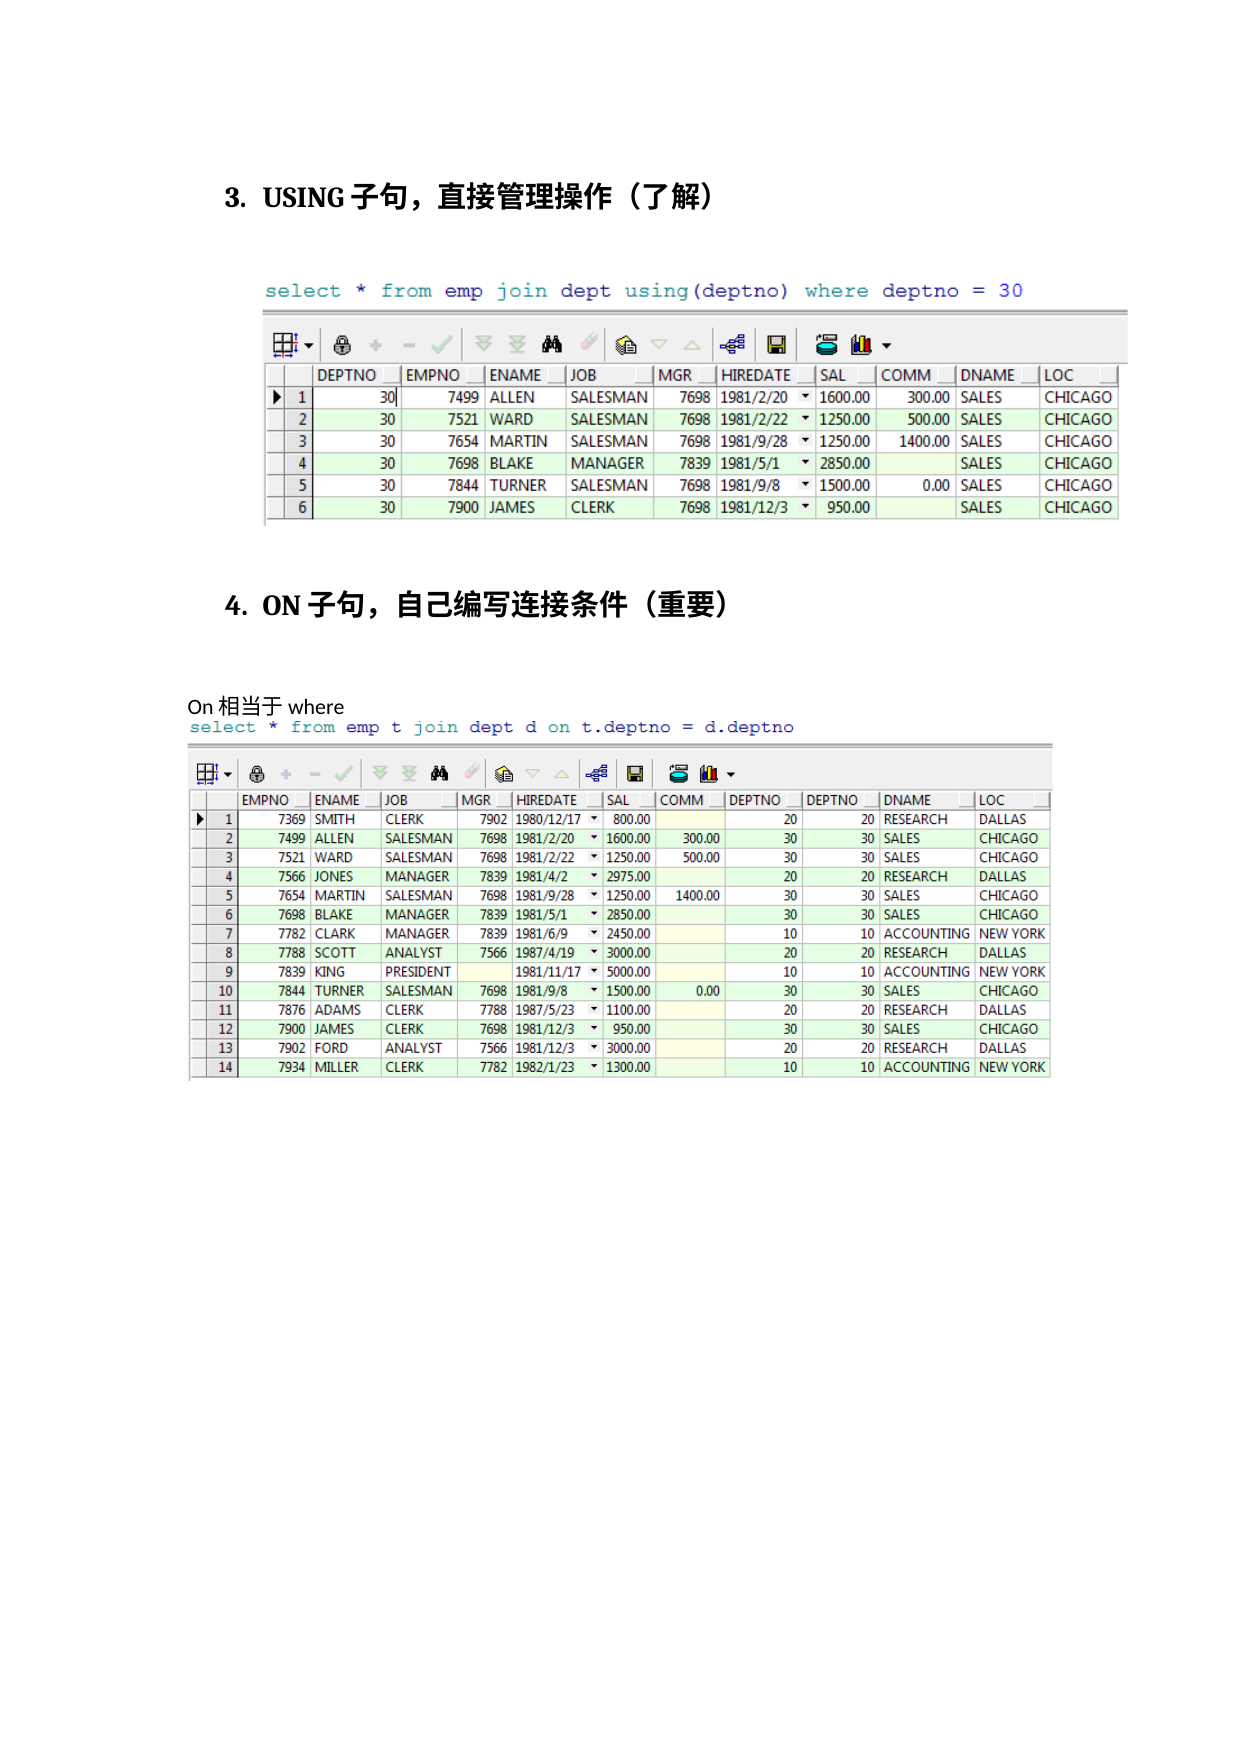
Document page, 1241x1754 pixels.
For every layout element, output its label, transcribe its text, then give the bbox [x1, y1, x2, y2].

picture [262, 280, 1128, 526]
subtitle ON子句，自己编写连接条件（重要） [225, 570, 1053, 635]
text On相当于where [187, 689, 1053, 721]
subtitle USING子句，直接管理操作（了解） [225, 162, 1053, 227]
picture [187, 721, 1053, 1081]
